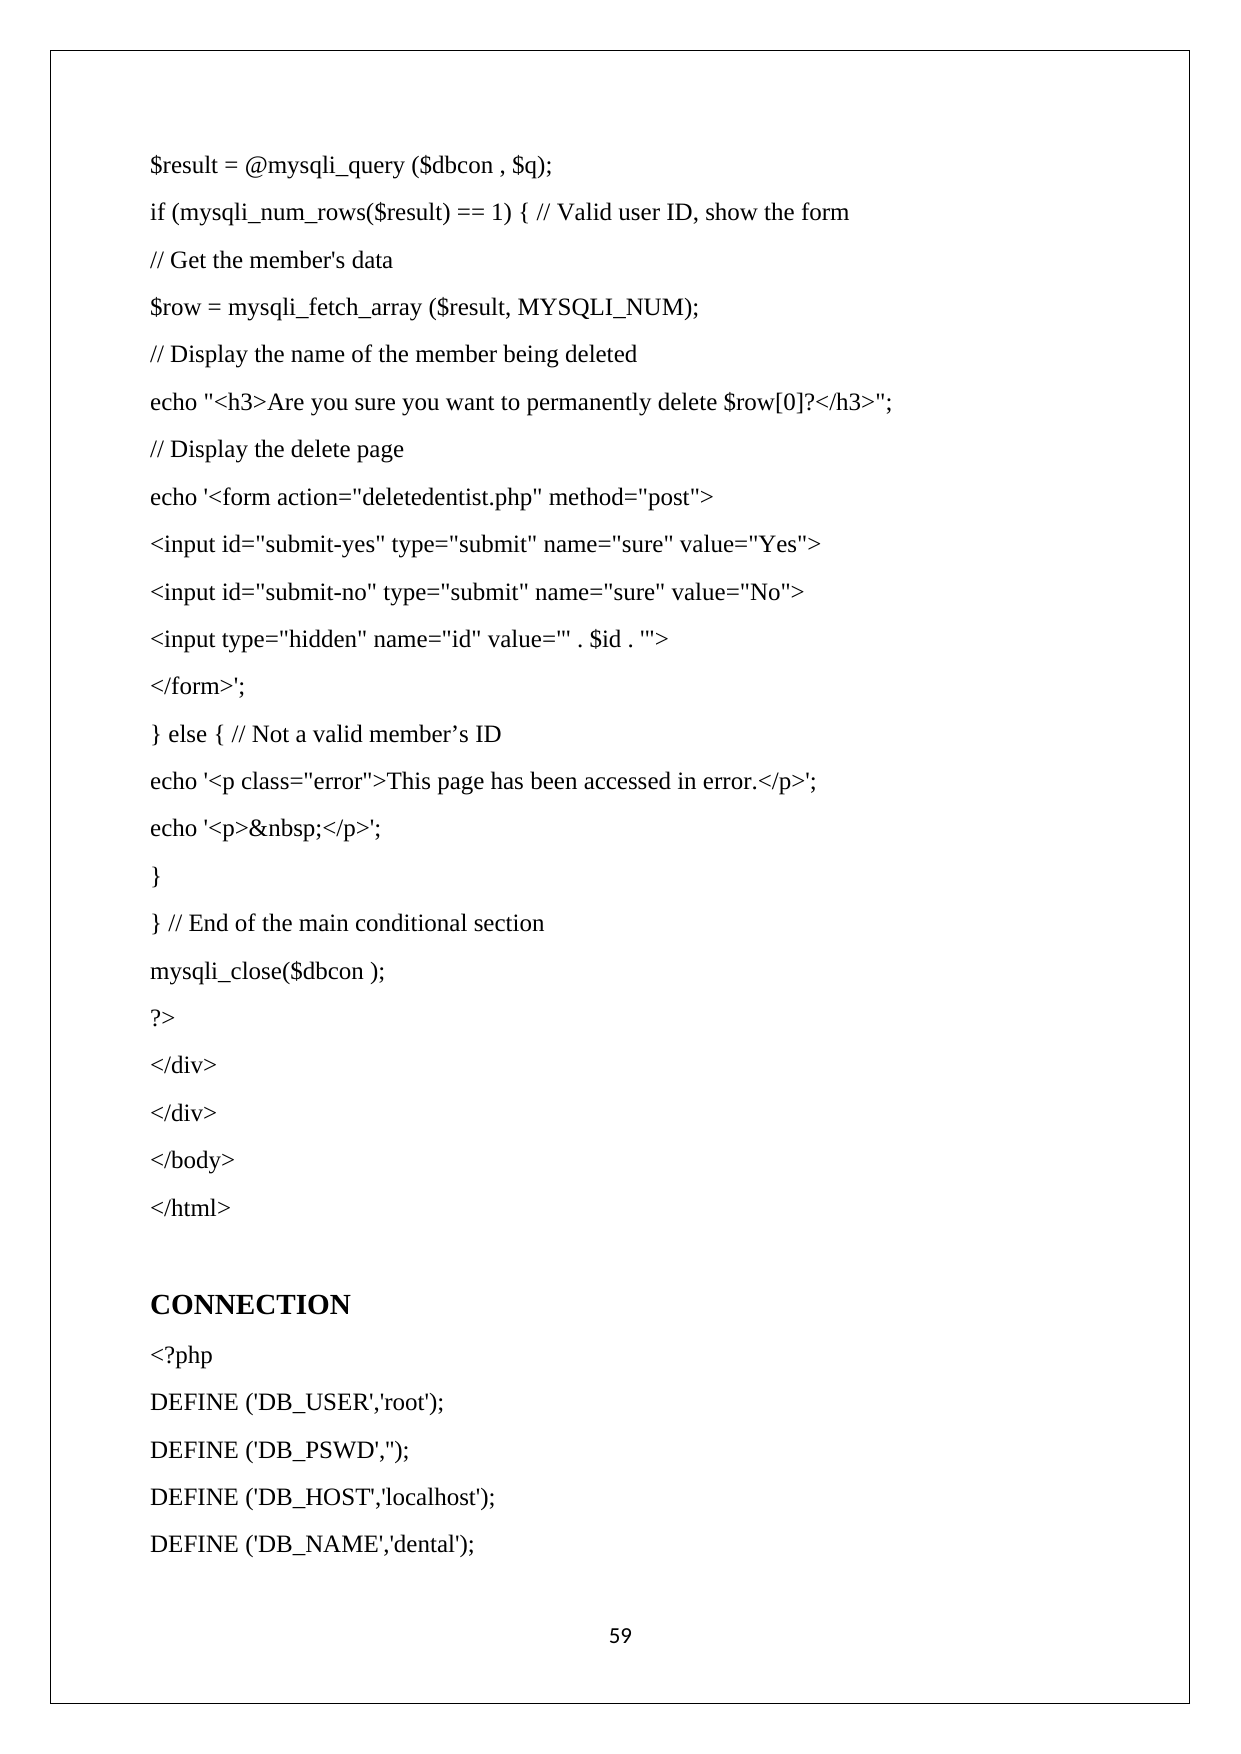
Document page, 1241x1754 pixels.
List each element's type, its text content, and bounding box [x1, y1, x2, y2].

text </html> [150, 1193, 1071, 1221]
text mysqli_close($dbcon ); [150, 956, 1071, 984]
text DEFINE ('DB_USER','root'); [150, 1387, 1071, 1416]
text <input type="hidden" name="id" value="' . $id . '"> [150, 624, 1071, 653]
text $result = @mysqli_query ($dbcon , $q); [150, 150, 1071, 179]
text DEFINE ('DB_PSWD',''); [150, 1435, 1071, 1463]
text </div> [150, 1098, 1071, 1127]
text } [150, 861, 1071, 890]
text $row = mysqli_fetch_array ($result, MYSQLI_NUM); [150, 292, 1071, 321]
text </div> [150, 1051, 1071, 1079]
text // Display the name of the member being deleted [150, 339, 1071, 368]
text if (mysqli_num_rows($result) == 1) { // Valid user ID, show the form [150, 197, 1071, 226]
text echo '<p class="error">This page has been accessed in error.</p>'; [150, 766, 1071, 795]
text </form>'; [150, 671, 1071, 700]
text CONNECTION [150, 1287, 1071, 1321]
text // Get the member's data [150, 245, 1071, 273]
text ?> [150, 1003, 1071, 1032]
text // Display the delete page [150, 434, 1071, 463]
text <?php [150, 1340, 1071, 1369]
text DEFINE ('DB_NAME','dental'); [150, 1529, 1071, 1558]
text DEFINE ('DB_HOST','localhost'); [150, 1482, 1071, 1511]
text echo '<form action="deletedentist.php" method="post"> [150, 482, 1071, 511]
text } else { // Not a valid member’s ID [150, 719, 1071, 747]
text </body> [150, 1145, 1071, 1174]
text echo "<h3>Are you sure you want to permanently delete $row[0]?</h3>"; [150, 387, 1071, 416]
text } // End of the main conditional section [150, 908, 1071, 937]
text <input id="submit-no" type="submit" name="sure" value="No"> [150, 577, 1071, 605]
text <input id="submit-yes" type="submit" name="sure" value="Yes"> [150, 529, 1071, 558]
text echo '<p>&nbsp;</p>'; [150, 813, 1071, 842]
